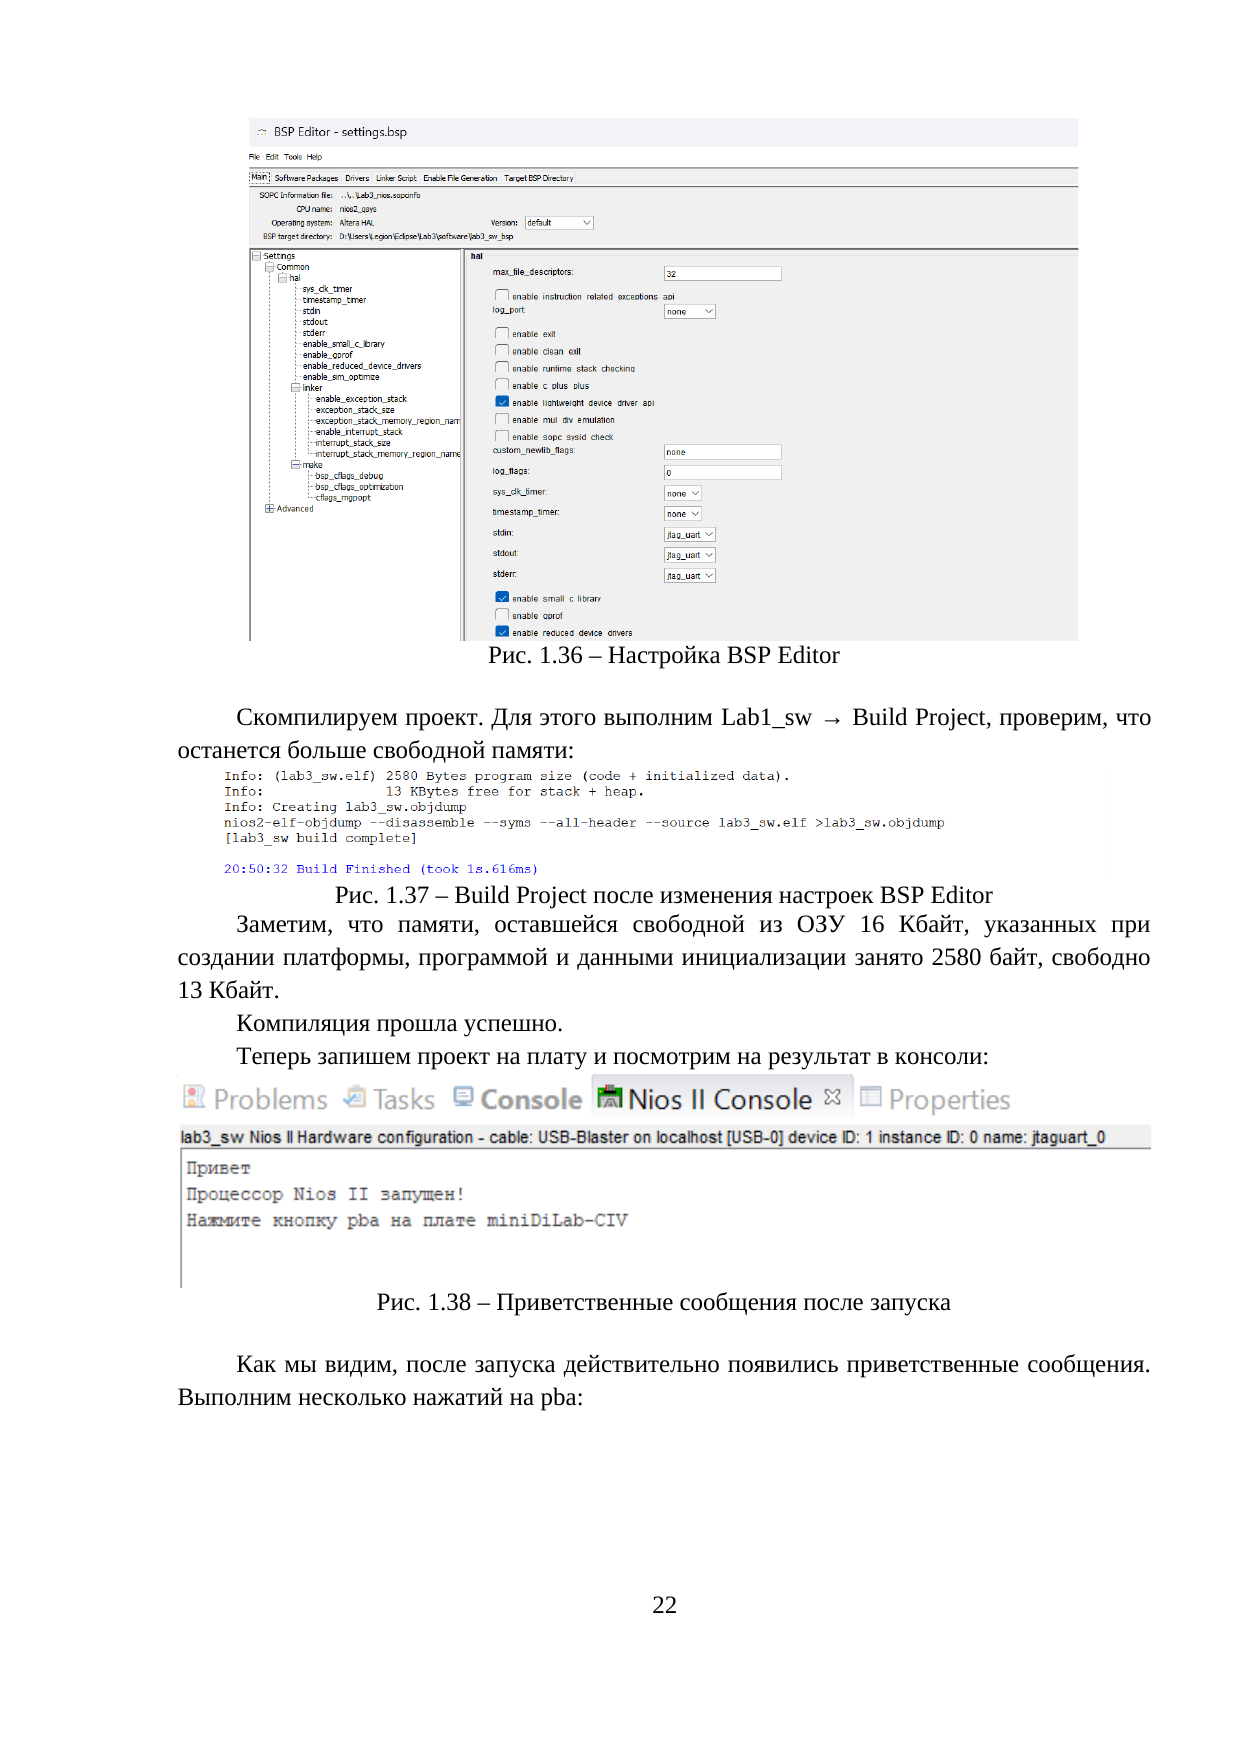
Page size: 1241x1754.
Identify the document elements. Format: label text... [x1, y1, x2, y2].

text Скомпилируем проект. Для этого выполним Lab1_sw → Build Project, проверим, что останется больше свободной памяти: [177, 702, 1152, 764]
text Теперь запишем проект на плату и посмотрим на результат в консоли: [177, 1041, 1152, 1070]
picture [220, 768, 1108, 881]
text Рис. 1.38 – Приветственные сообщения после запуска [176, 1288, 1152, 1316]
picture [176, 1074, 1152, 1288]
text Рис. 1.36 – Настройка BSP Editor [176, 640, 1152, 669]
text Как мы видим, после запуска действительно появились приветственные сообщения. Выполним несколько нажатий на pba: [177, 1349, 1152, 1411]
picture [249, 118, 1079, 641]
text Компиляция прошла успешно. [177, 1008, 1152, 1037]
text Заметим, что памяти, оставшейся свободной из ОЗУ 16 Кбайт, указанных при создании платформы, программой и данными инициализации занято 2580 байт, свободно 13 Кбайт. [177, 909, 1152, 1004]
text Рис. 1.37 – Build Project после изменения настроек BSP Editor [176, 881, 1152, 909]
